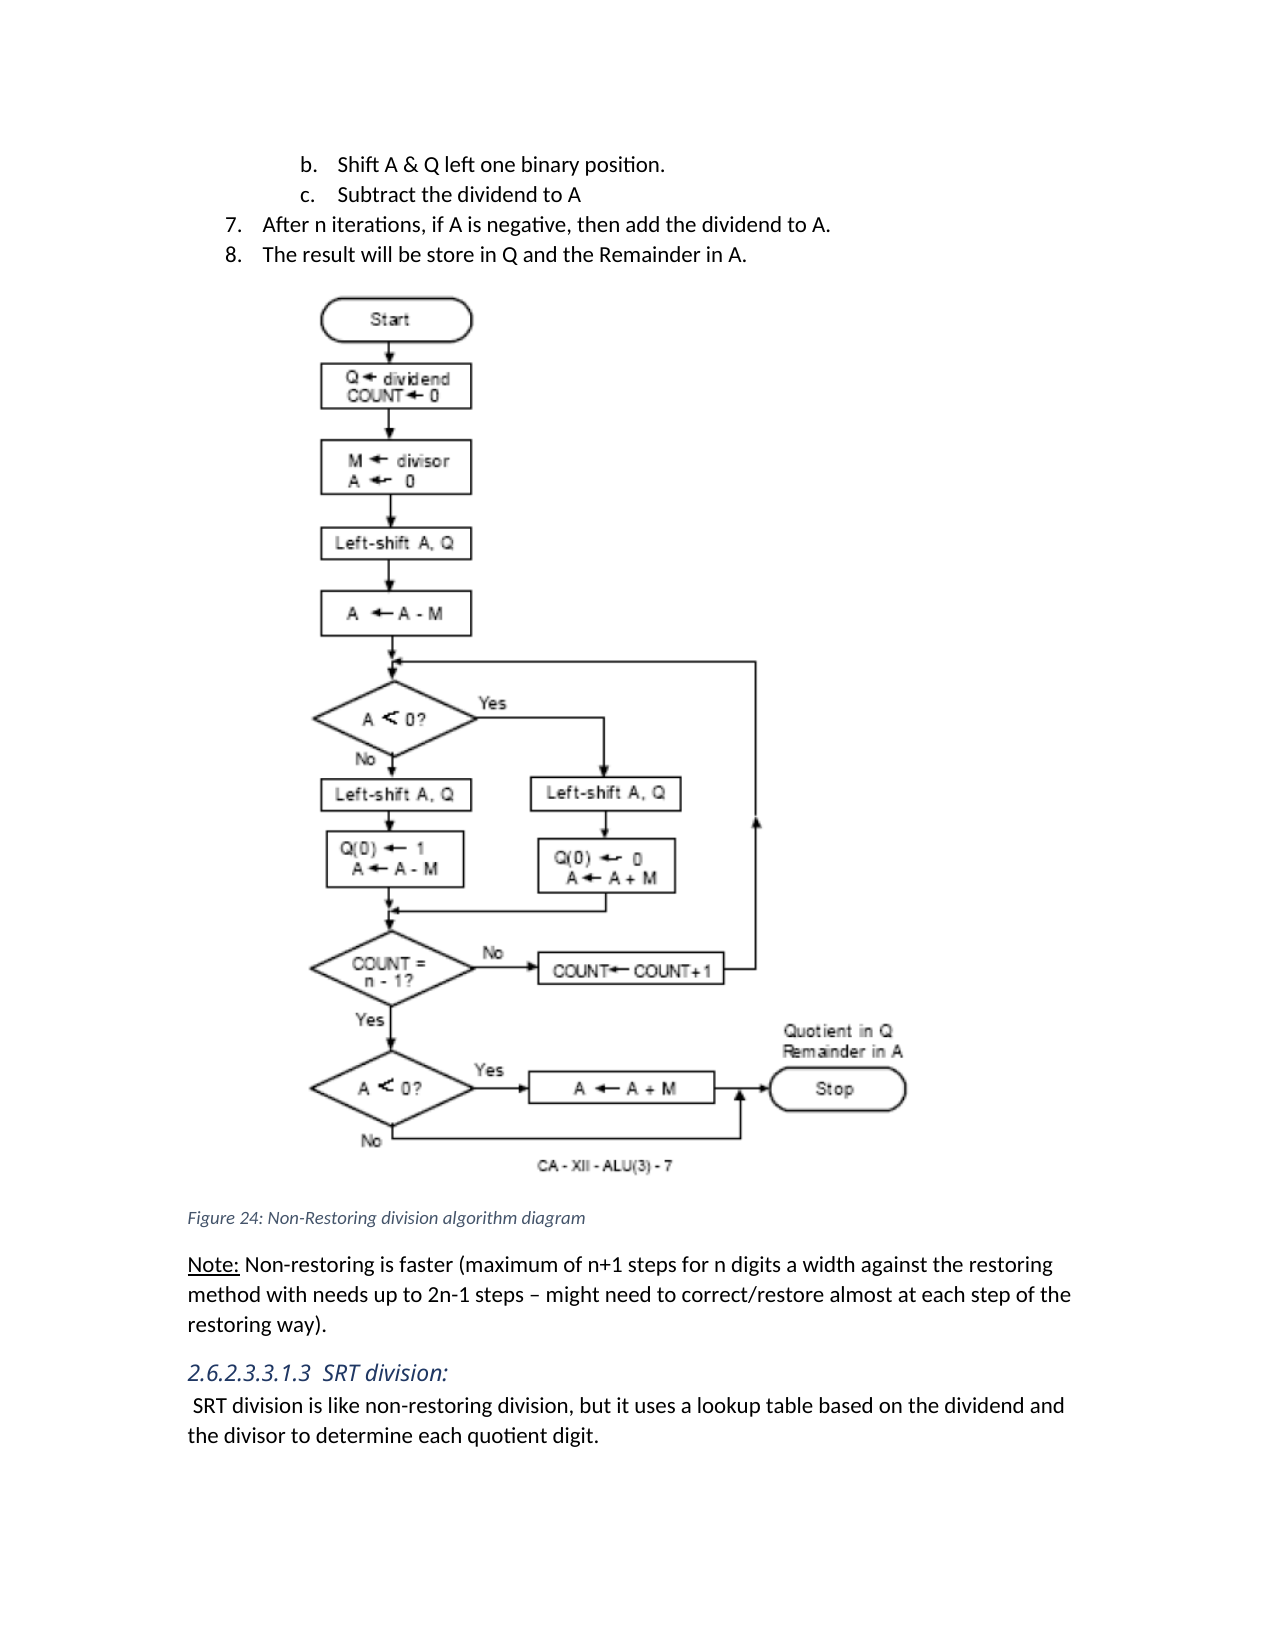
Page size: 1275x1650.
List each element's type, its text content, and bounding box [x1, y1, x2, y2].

text Figure 24: Non-Restoring division algorithm diagram [187, 1206, 1087, 1229]
list Subtract the dividend to A [300, 180, 1087, 208]
subtitle SRT division: [187, 1357, 1087, 1389]
list The result will be store in Q and the Remainder in A. [225, 241, 1087, 269]
text SRT division is like non-restoring division, but it uses a lookup table based on the dividend and the divisor to determine each quotient digit. [187, 1391, 1087, 1449]
list Shift A & Q left one binary position. [300, 150, 1087, 178]
list After n iterations, if A is negative, then add the dividend to A. [225, 210, 1087, 238]
text Note: Non-restoring is faster (maximum of n+1 steps for n digits a width against the restoring method with needs up to 2n-1 steps – might need to correct/restore almost at each step of the restoring way). [187, 1250, 1087, 1338]
picture [300, 287, 914, 1188]
